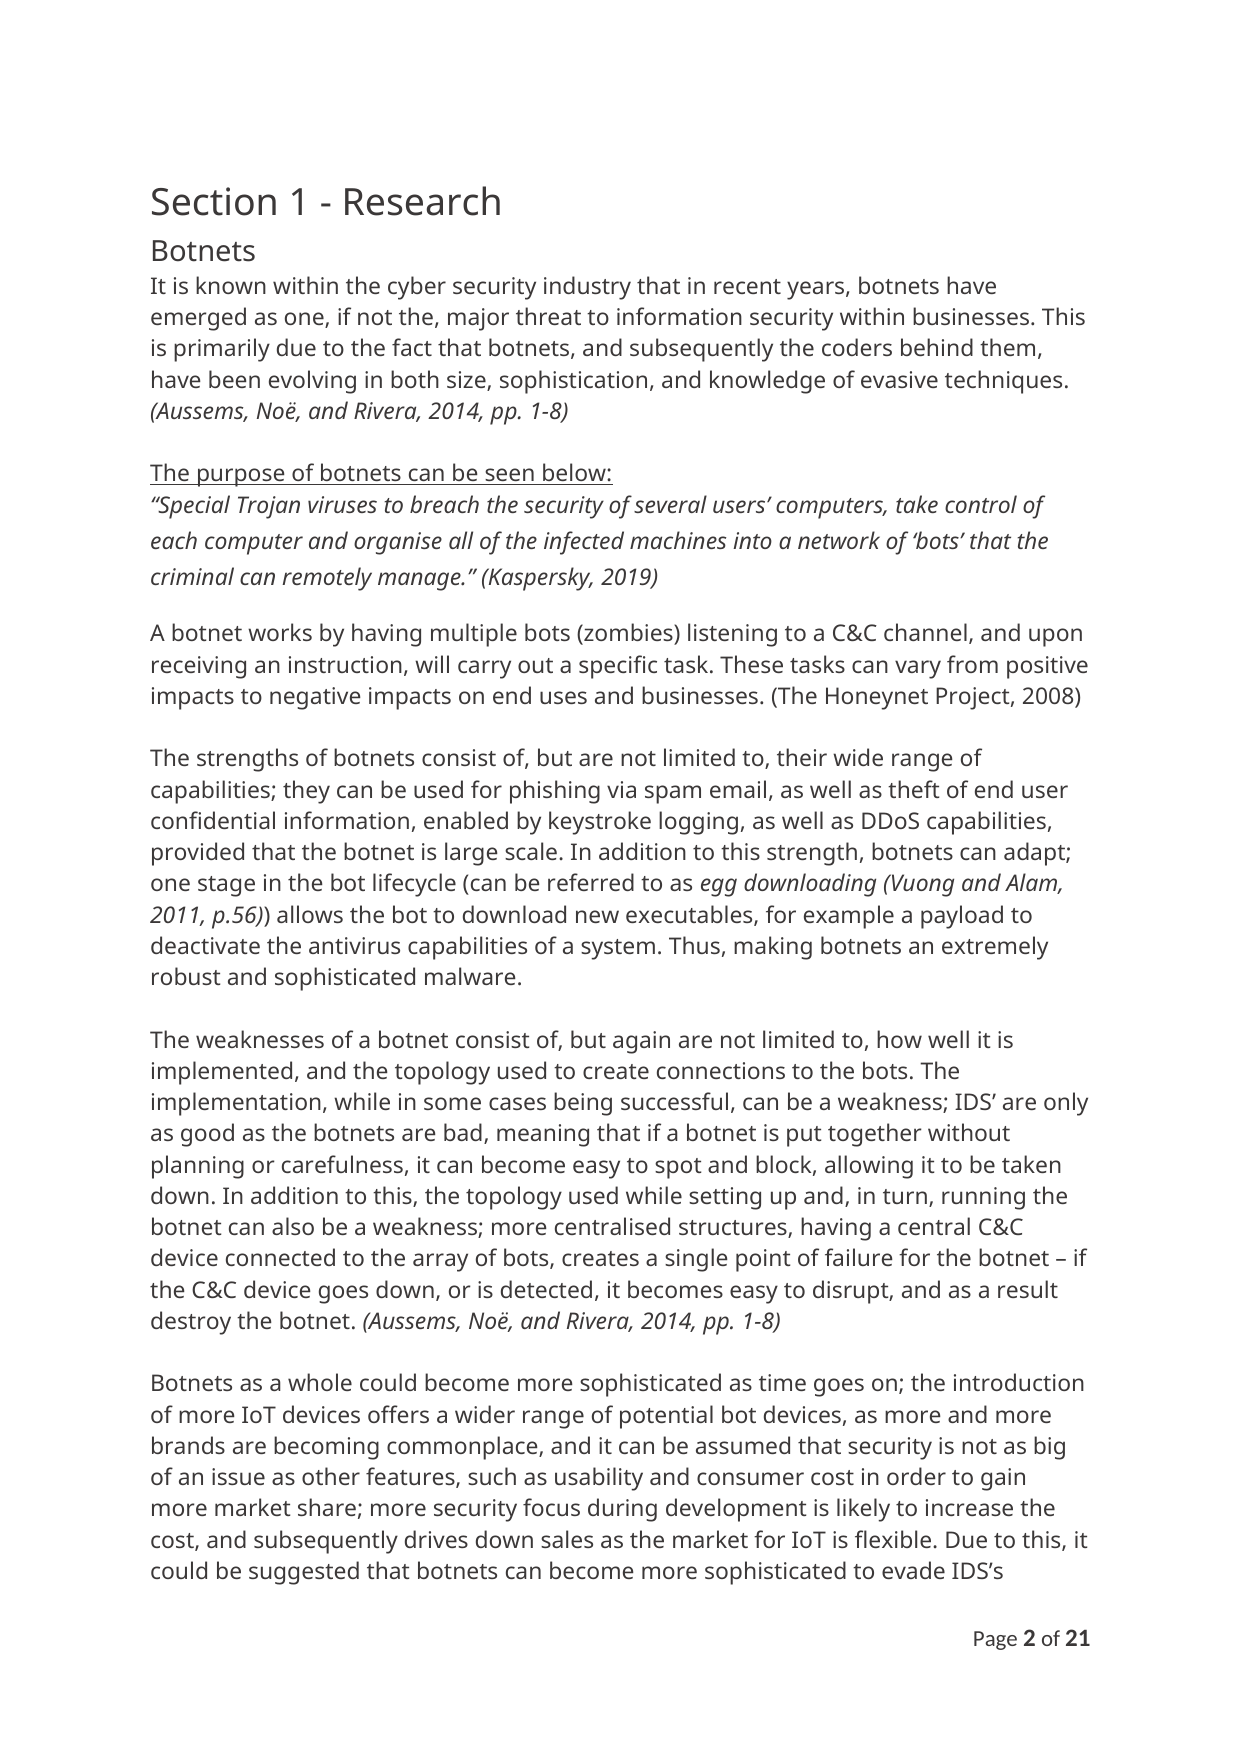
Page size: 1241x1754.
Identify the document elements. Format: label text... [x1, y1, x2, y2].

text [150, 1367, 1090, 1586]
text The purpose of botnets can be seen below: [150, 457, 1090, 489]
text A botnet works by having multiple bots (zombies) listening to a C&C channel, and upon receiving an instruction, will carry out a specific task. These tasks can vary from positive impacts to negative impacts on end uses and businesses. (The Honeynet Project, 2008) [150, 617, 1090, 711]
subtitle Botnets [150, 230, 1090, 270]
text “Special Trojan viruses to breach the security of several users’ computers, take control of each computer and organise all of the infected machines into a network of ‘bots’ that the criminal can remotely manage.” (Kaspersky, 2019) [150, 489, 1090, 592]
text The strengths of botnets consist of, but are not limited to, their wide range of capabilities; they can be used for phishing via spam email, as well as theft of end user confidential information, enabled by keystroke logging, as well as DDoS capabilities, provided that the botnet is large scale. In addition to this strength, botnets can adapt; one stage in the bot lifecycle (can be referred to as egg downloading (Vuong and Alam, 2011, p.56)) allows the bot to download new executables, for example a payload to deactivate the antivirus capabilities of a system. Thus, making botnets an extremely robust and sophisticated malware. [150, 742, 1090, 992]
text It is known within the cyber security industry that in recent years, botnets have emerged as one, if not the, major threat to information security within businesses. This is primarily due to the fact that botnets, and subsequently the coders behind them, have been evolving in both size, sophistication, and knowledge of evasive techniques. (Aussems, Noë, and Rivera, 2014, pp. 1-8) [150, 270, 1090, 426]
subtitle Section 1 - Research [150, 175, 1090, 226]
text The weaknesses of a botnet consist of, but again are not limited to, how well it is implemented, and the topology used to create connections to the bots. The implementation, while in some cases being successful, can be a weakness; IDS’ are only as good as the botnets are bad, meaning that if a botnet is put together without planning or carefulness, it can become easy to spot and block, allowing it to be taken down. In addition to this, the topology used while setting up and, in turn, running the botnet can also be a weakness; more centralised structures, having a central C&C device connected to the array of bots, creates a single point of failure for the botnet – if the C&C device goes down, or is detected, it becomes easy to disrupt, and as a result destroy the botnet. (Aussems, Noë, and Rivera, 2014, pp. 1-8) [150, 1023, 1090, 1336]
